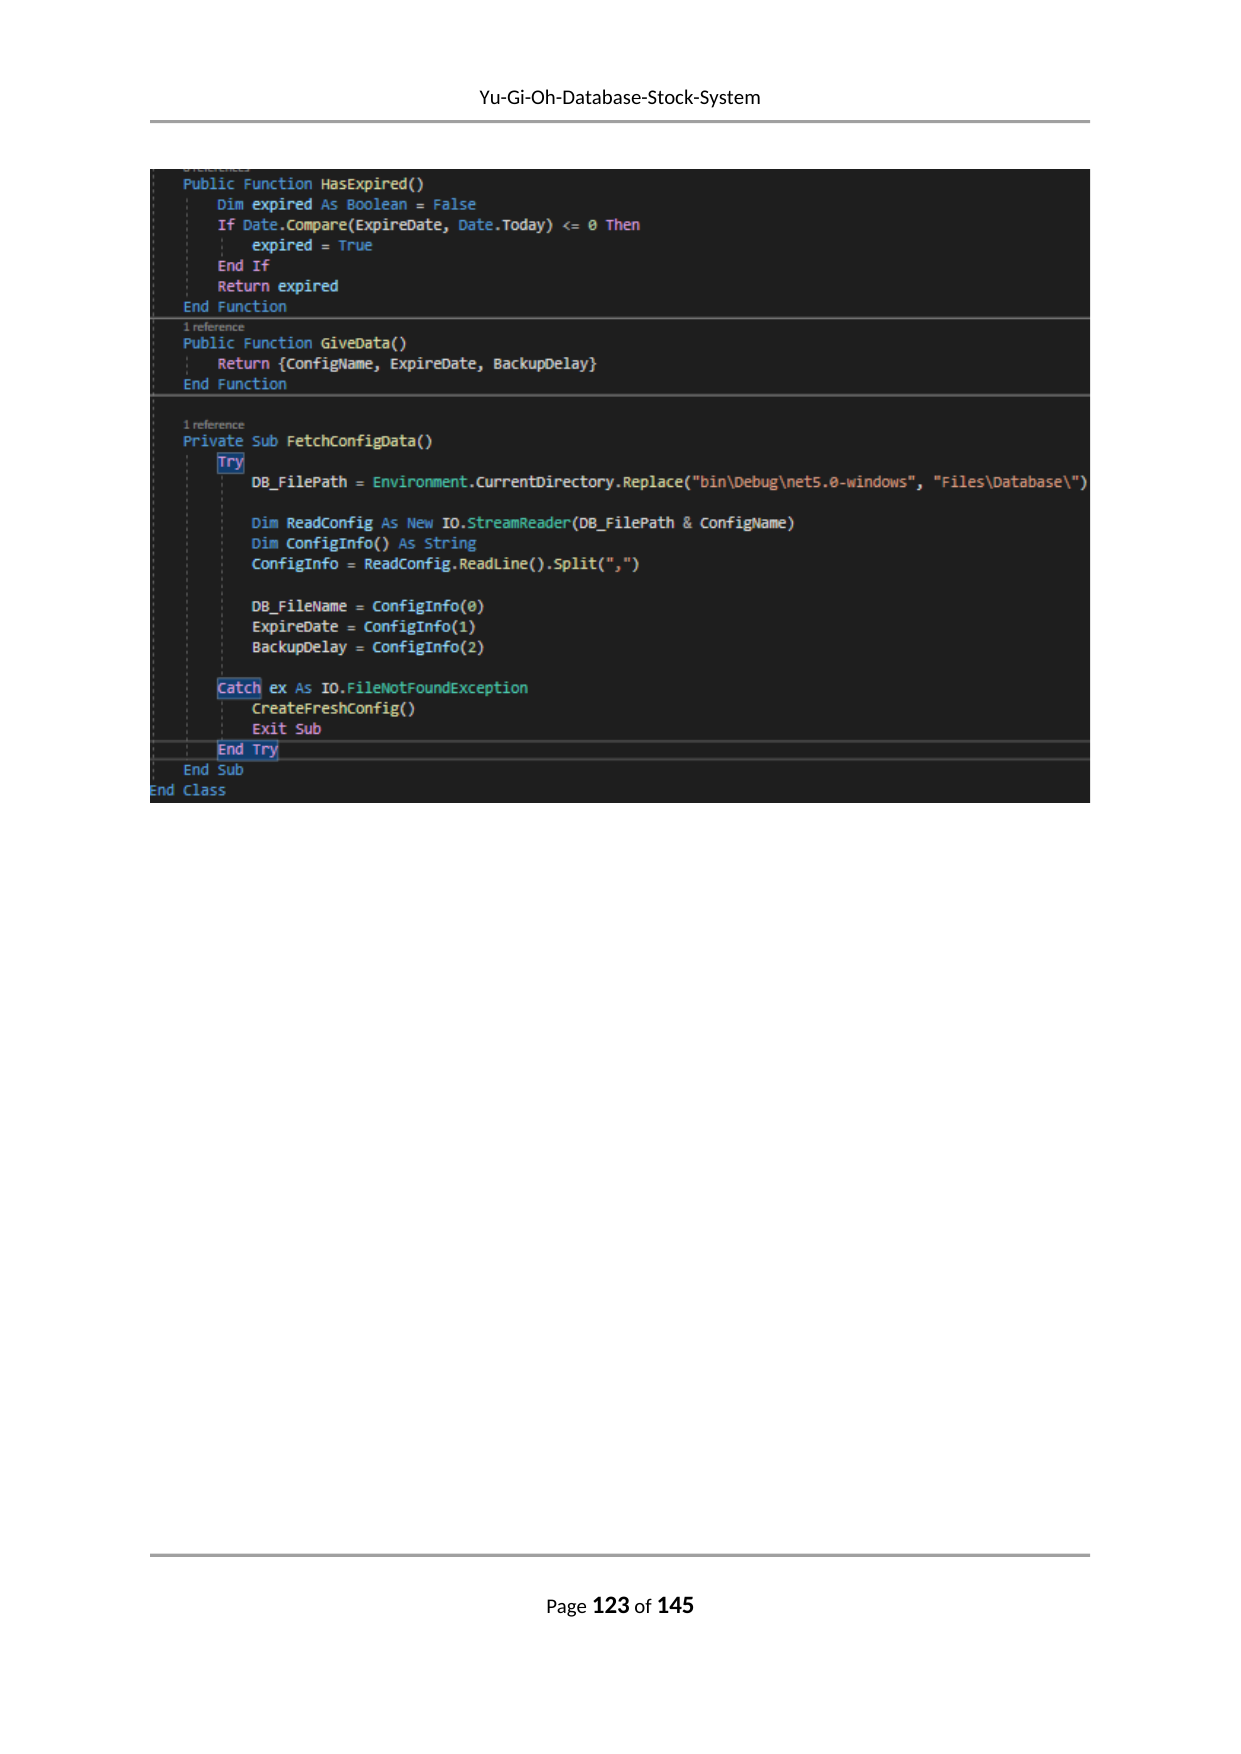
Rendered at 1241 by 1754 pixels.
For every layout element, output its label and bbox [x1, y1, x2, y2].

picture [150, 169, 1091, 803]
